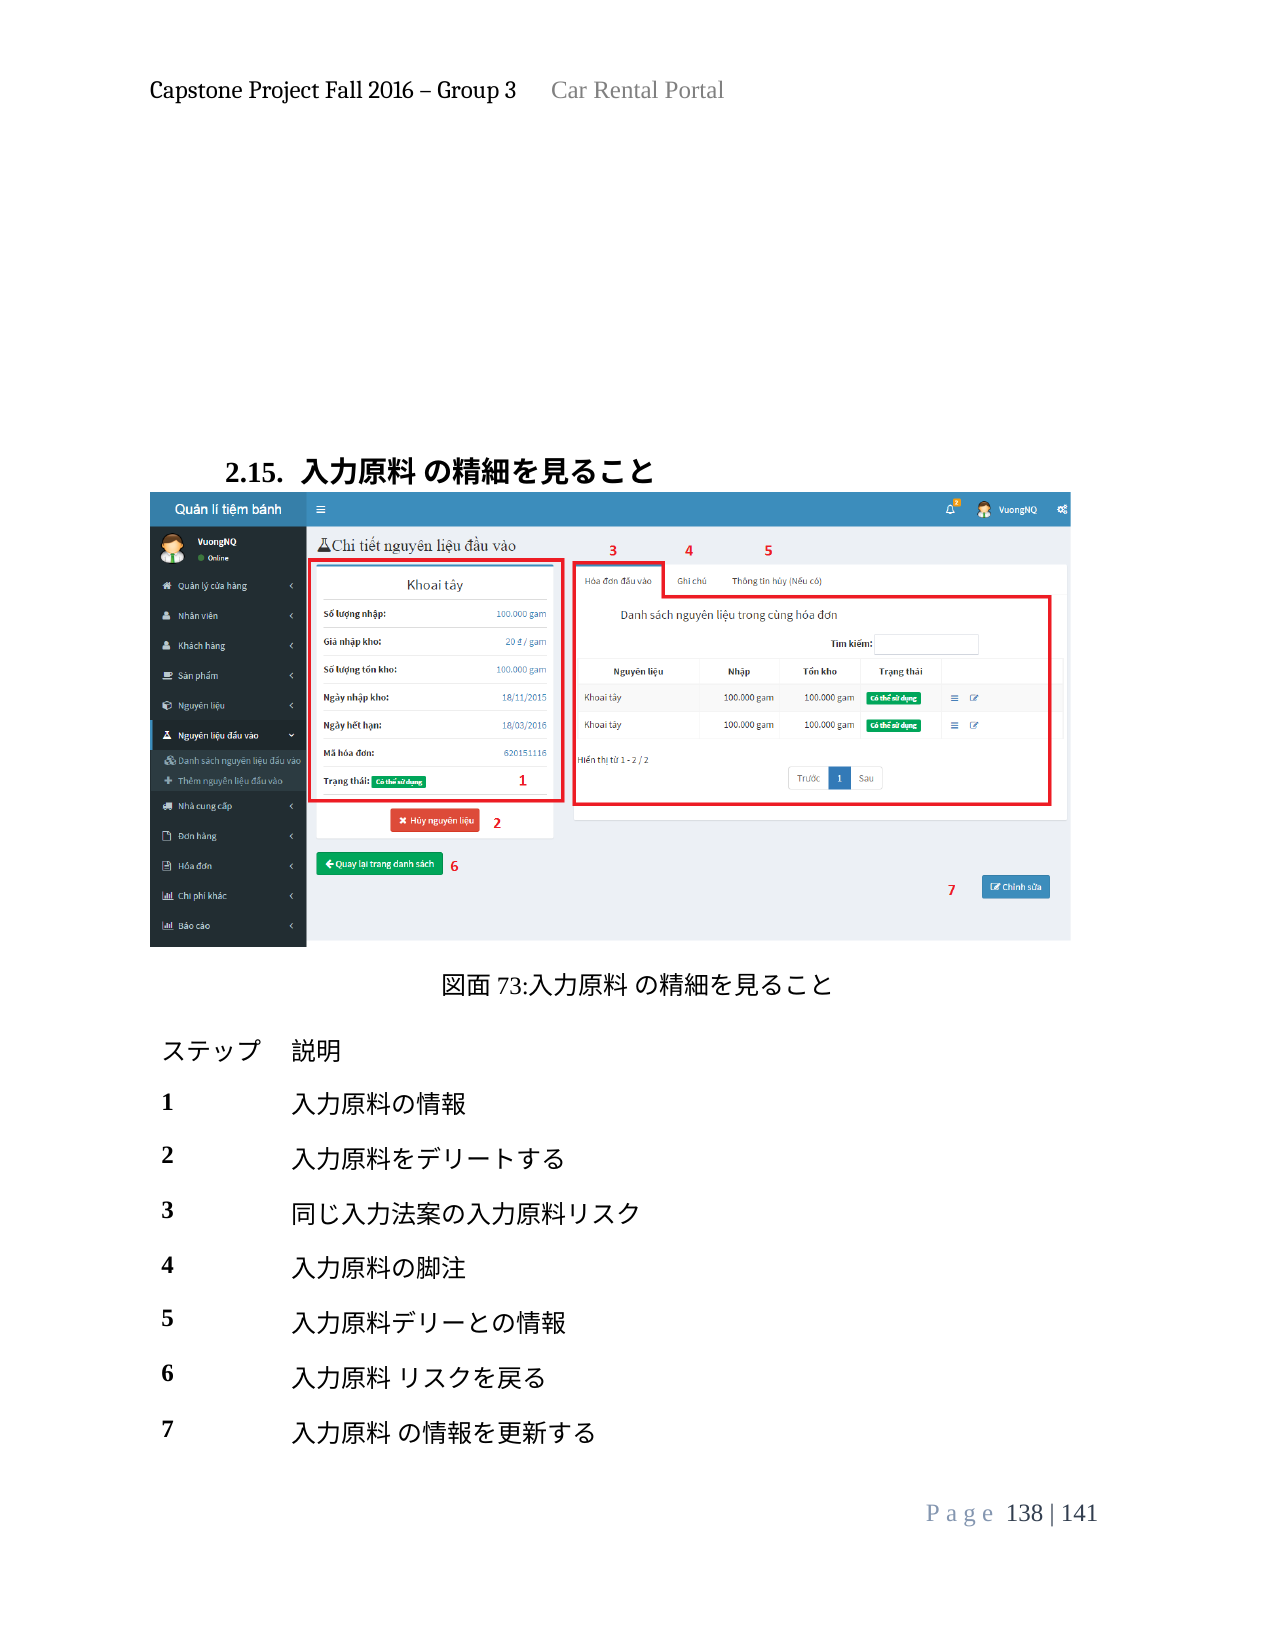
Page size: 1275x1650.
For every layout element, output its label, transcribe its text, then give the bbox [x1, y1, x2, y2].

picture [150, 492, 1071, 947]
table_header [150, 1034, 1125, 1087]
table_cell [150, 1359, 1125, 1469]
subtitle 入力原料 の精細を見ること [225, 448, 1125, 491]
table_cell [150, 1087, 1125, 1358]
